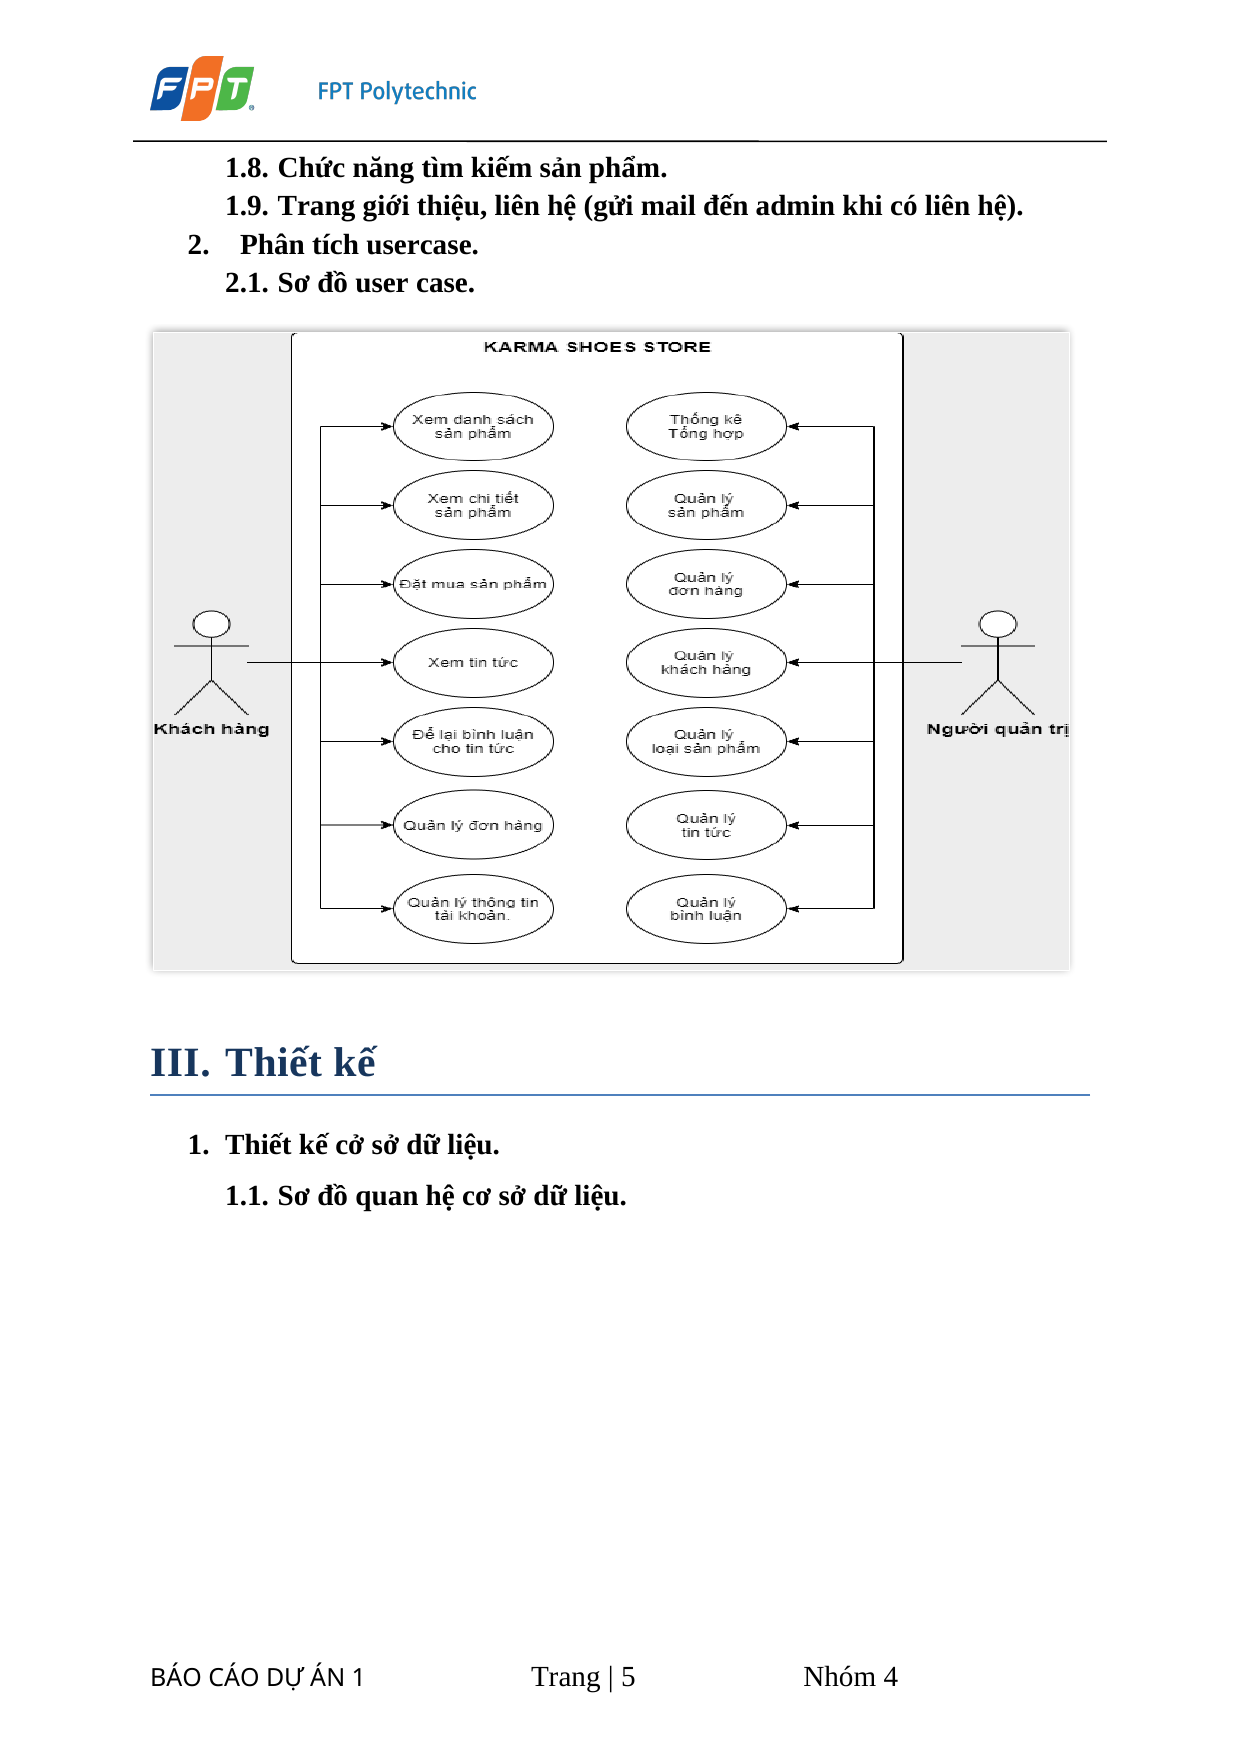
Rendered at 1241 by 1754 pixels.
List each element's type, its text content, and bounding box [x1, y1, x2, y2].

list Thiết kế cở sở dữ liệu. [187, 1127, 1090, 1161]
list Sơ đồ quan hệ cơ sở dữ liệu. [225, 1178, 1090, 1211]
list Phân tích usercase. [187, 227, 1090, 261]
picture [150, 56, 477, 121]
list Trang giới thiệu, liên hệ (gửi mail đến admin khi có liên hệ). [225, 188, 1090, 222]
list Chức năng tìm kiếm sản phẩm. [225, 150, 1090, 183]
list Sơ đồ user case. [225, 266, 1090, 299]
picture [154, 333, 1069, 970]
